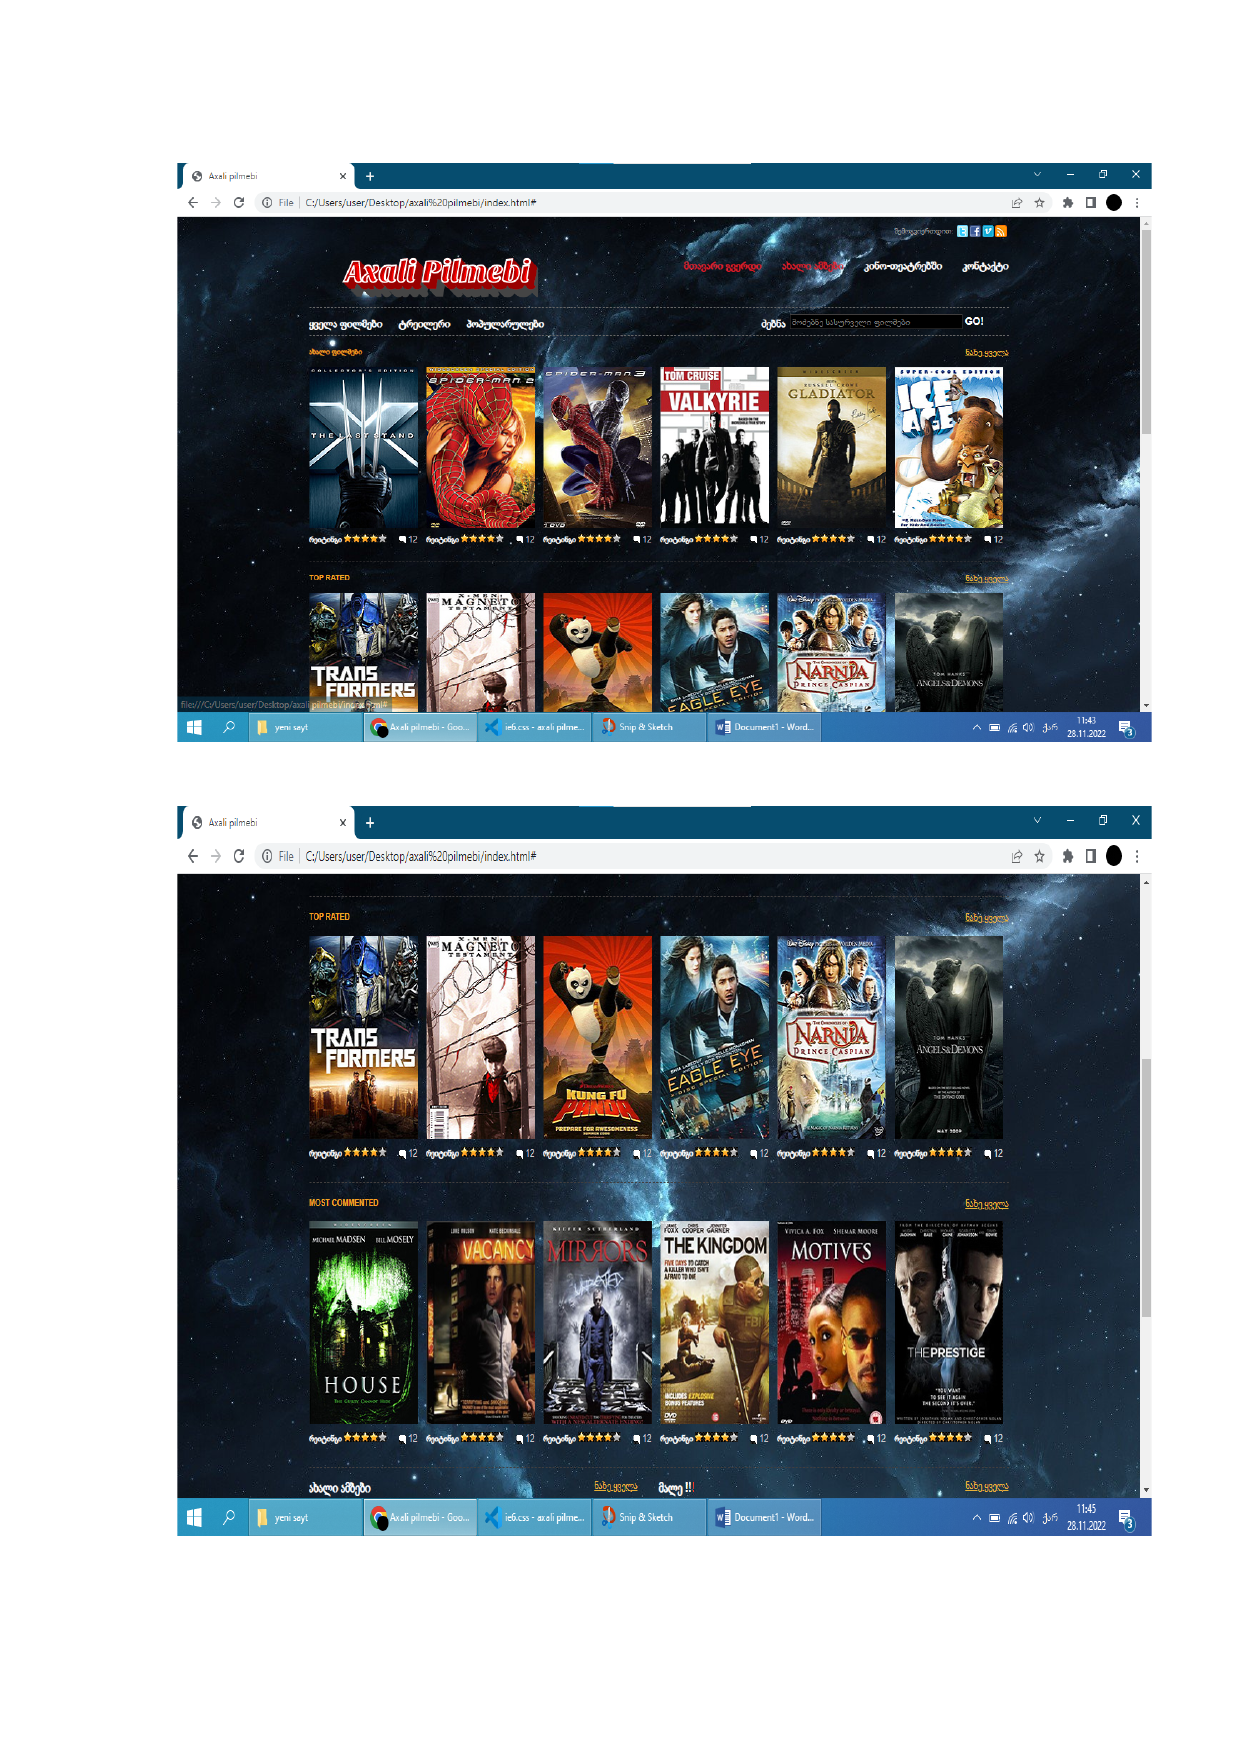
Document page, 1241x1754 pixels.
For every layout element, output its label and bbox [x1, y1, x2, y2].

picture [177, 163, 1152, 742]
picture [177, 806, 1152, 1536]
